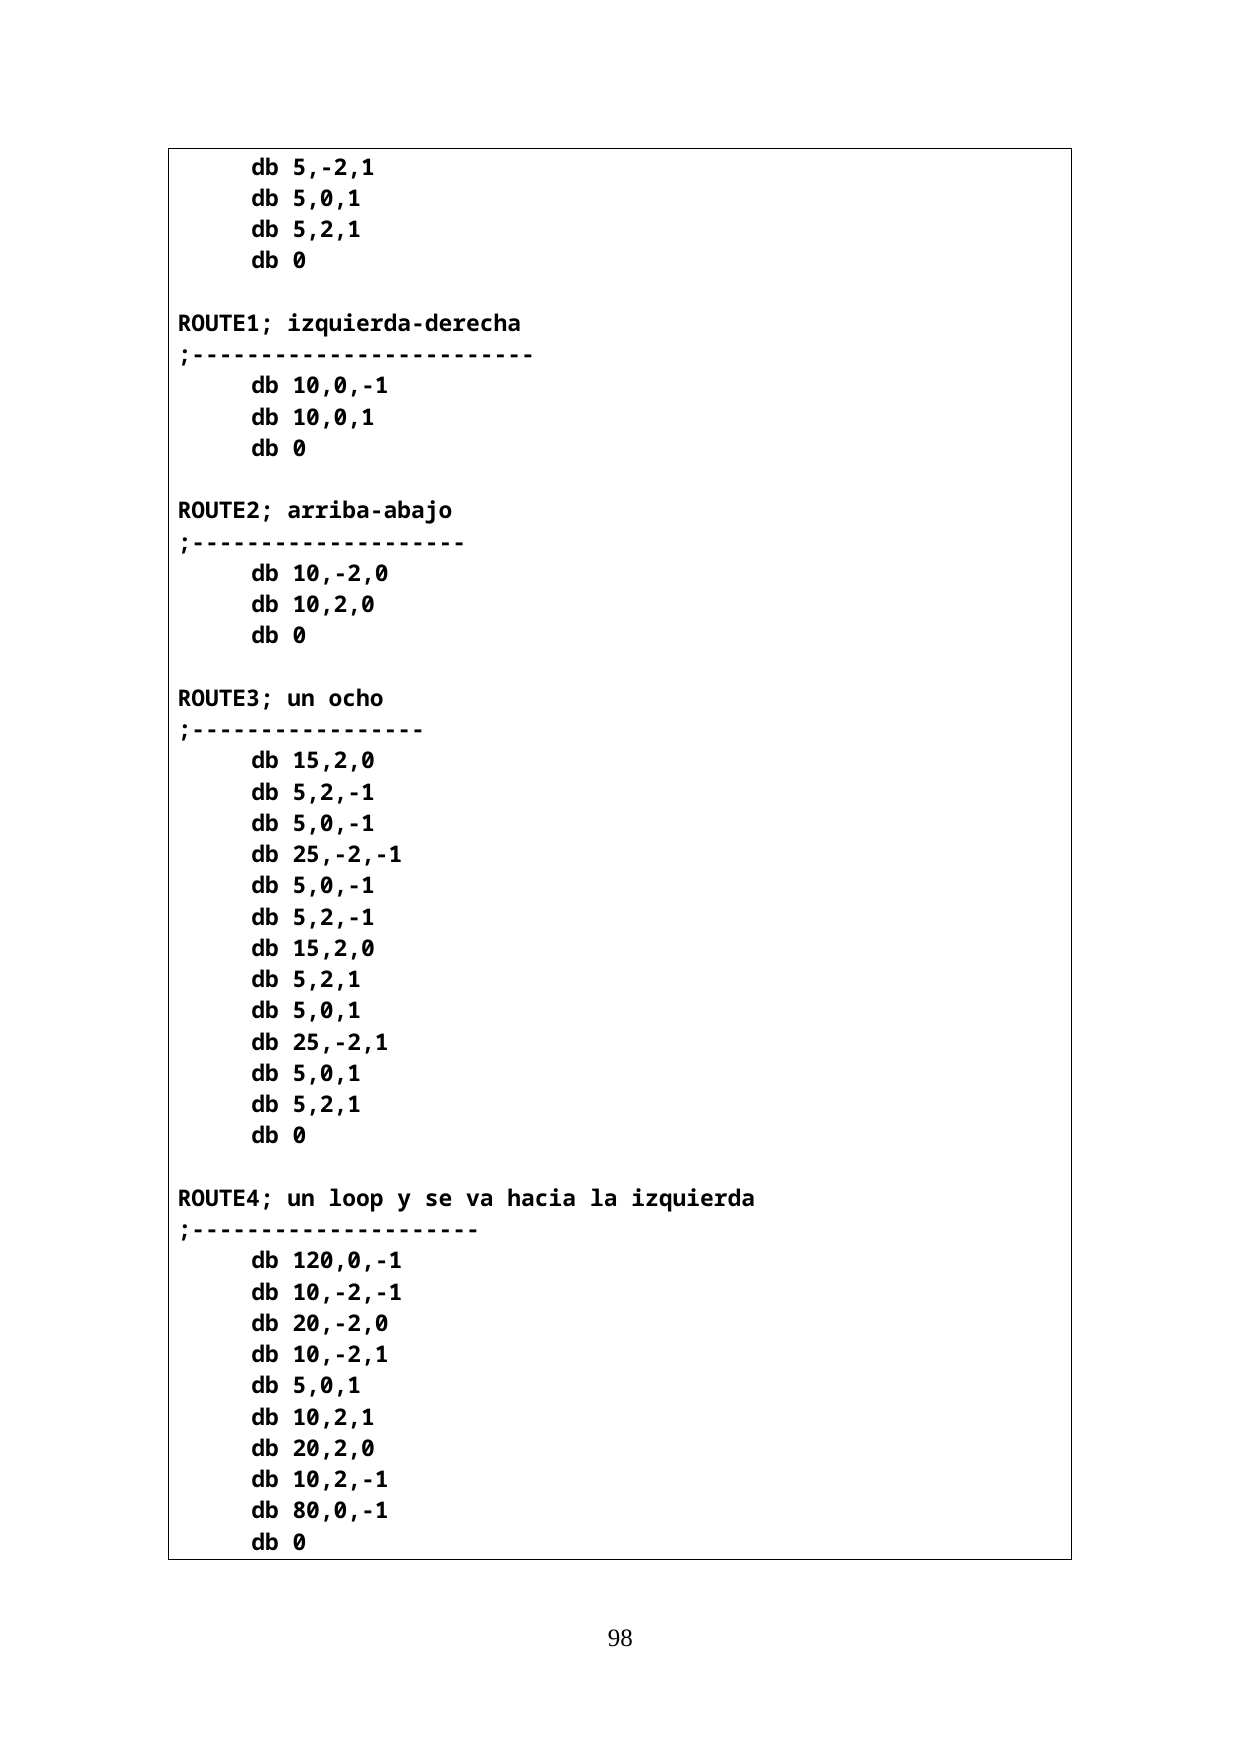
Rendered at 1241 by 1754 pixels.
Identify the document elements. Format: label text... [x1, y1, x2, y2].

text db 5,0,1 [177, 994, 1063, 1026]
text ;------------------------- [177, 338, 1063, 369]
text db 5,2,-1 [177, 901, 1063, 932]
text db 10,-2,-1 [177, 1276, 1063, 1307]
text ROUTE2; arriba-abajo [177, 494, 1063, 526]
text ;-------------------- [177, 526, 1063, 557]
text db 10,0,1 [177, 401, 1063, 432]
text db 0 [169, 1523, 1071, 1559]
text db 0 [177, 432, 1063, 463]
text db 15,2,0 [177, 932, 1063, 963]
text db 20,2,0 [177, 1432, 1063, 1463]
text db 5,0,-1 [177, 869, 1063, 901]
text db 5,0,1 [177, 1057, 1063, 1088]
text db 25,-2,-1 [177, 838, 1063, 869]
text db 15,2,0 [177, 744, 1063, 776]
text db 5,2,1 [177, 963, 1063, 994]
text db 80,0,-1 [177, 1494, 1063, 1523]
text db 25,-2,1 [177, 1026, 1063, 1057]
text db 10,-2,0 [177, 557, 1063, 588]
text db 5,-2,1 [169, 149, 1071, 182]
text ROUTE1; izquierda-derecha [177, 307, 1063, 338]
text db 0 [177, 1119, 1063, 1151]
text db 5,2,1 [177, 213, 1063, 244]
text ROUTE3; un ocho [177, 682, 1063, 713]
text db 10,-2,1 [177, 1338, 1063, 1369]
text db 5,2,1 [177, 1088, 1063, 1119]
text ;--------------------- [177, 1213, 1063, 1244]
text db 20,-2,0 [177, 1307, 1063, 1338]
text db 5,0,1 [177, 182, 1063, 213]
text db 5,2,-1 [177, 776, 1063, 807]
text db 10,2,1 [177, 1401, 1063, 1432]
text db 0 [177, 619, 1063, 651]
text db 0 [177, 244, 1063, 276]
text db 120,0,-1 [177, 1244, 1063, 1276]
text db 5,0,1 [177, 1369, 1063, 1401]
text ROUTE4; un loop y se va hacia la izquierda [177, 1182, 1063, 1213]
text db 5,0,-1 [177, 807, 1063, 838]
text db 10,2,0 [177, 588, 1063, 619]
text ;----------------- [177, 713, 1063, 744]
text db 10,2,-1 [177, 1463, 1063, 1494]
text db 10,0,-1 [177, 369, 1063, 401]
